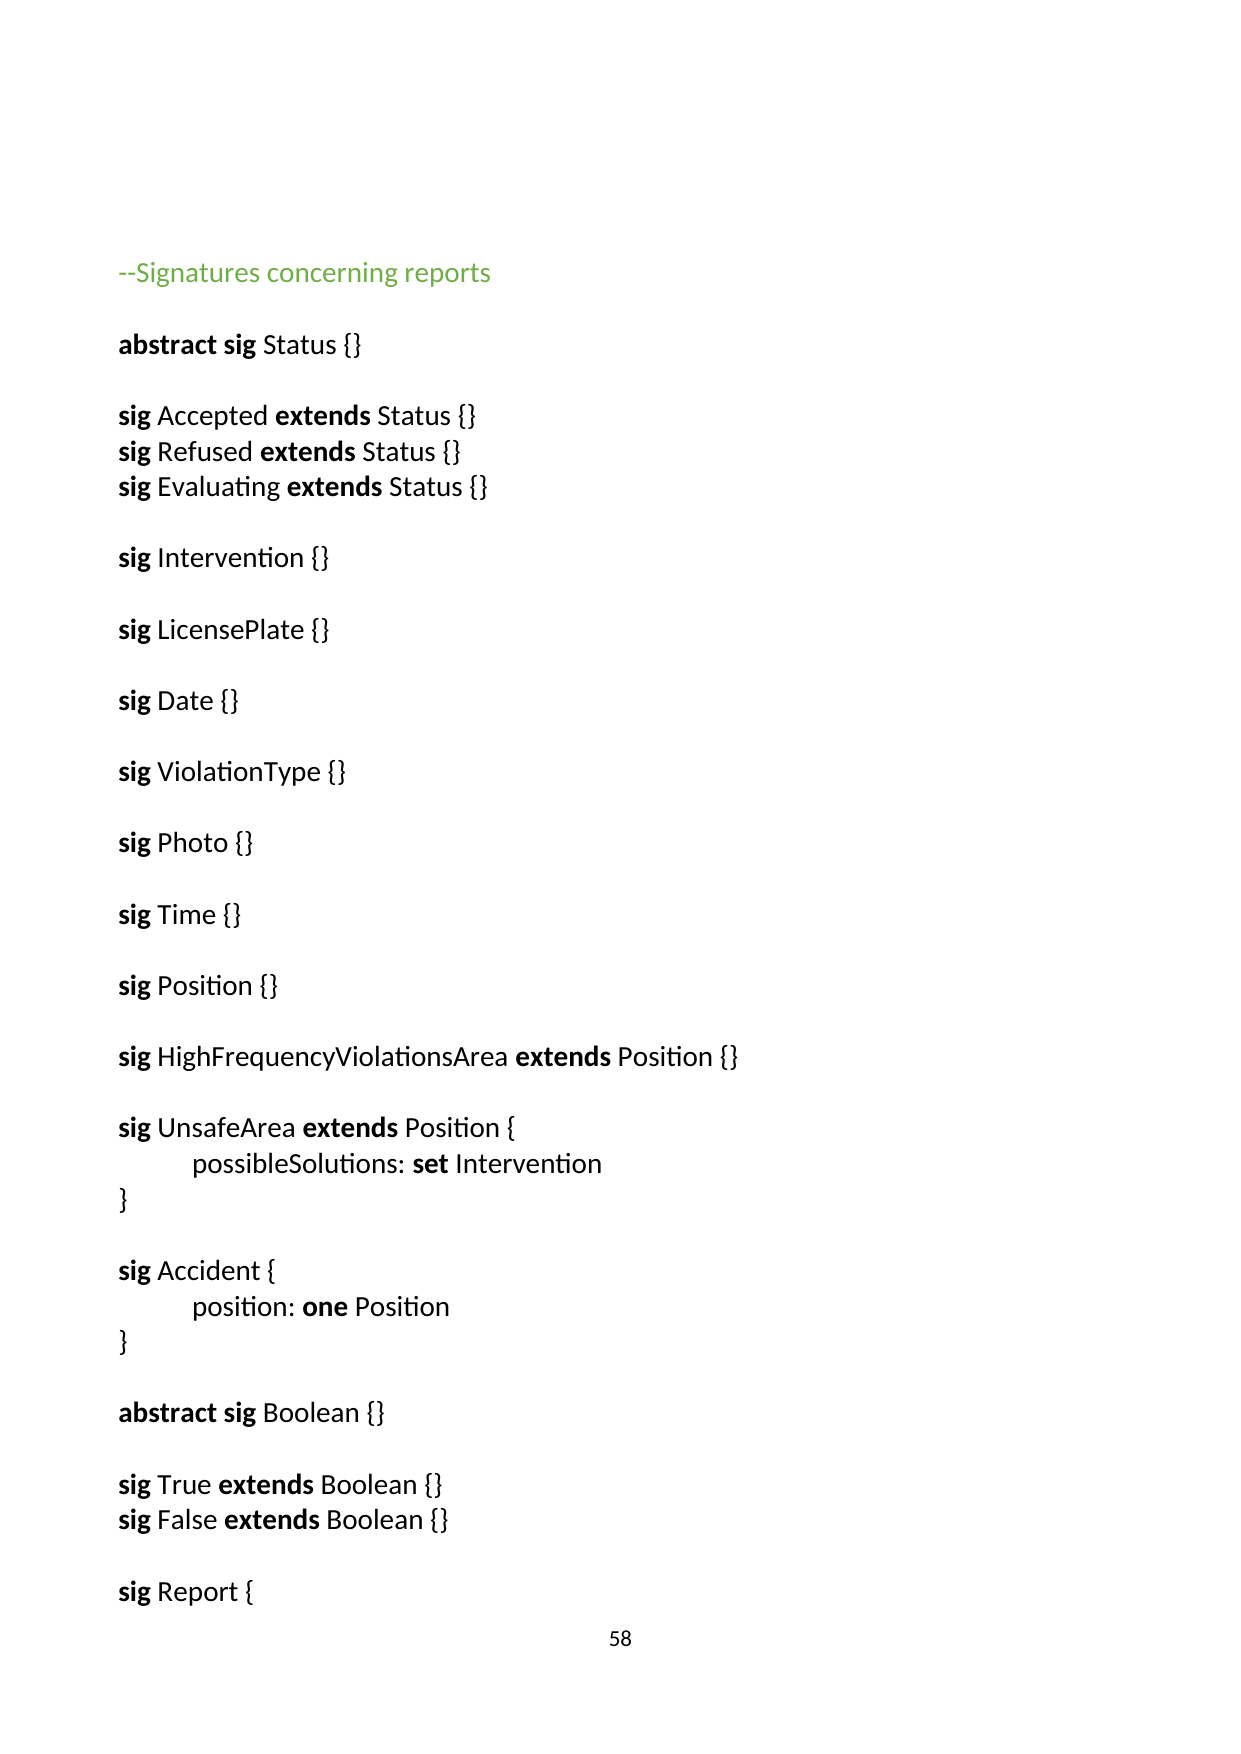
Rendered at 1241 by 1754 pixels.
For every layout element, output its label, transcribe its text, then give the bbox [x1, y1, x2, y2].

text sig Evaluating extends Status {} [118, 468, 1122, 504]
text sig LicensePlate {} [118, 611, 1122, 646]
text sig UnsafeArea extends Position { [118, 1109, 1122, 1145]
text sig ViolationType {} [118, 753, 1122, 789]
text sig Accident { [118, 1252, 1122, 1288]
text sig Intervention {} [118, 539, 1122, 575]
text abstract sig Status {} [118, 326, 1122, 361]
text possibleSolutions: set Intervention [118, 1145, 1122, 1181]
text sig False extends Boolean {} [118, 1501, 1122, 1537]
text position: one Position [118, 1288, 1122, 1323]
text --Signatures concerning reports [118, 254, 1122, 290]
text sig Date {} [118, 682, 1122, 718]
text sig HighFrequencyViolationsArea extends Position {} [118, 1038, 1122, 1074]
text } [118, 1323, 1122, 1359]
text sig Position {} [118, 967, 1122, 1003]
text sig Photo {} [118, 824, 1122, 860]
text sig Report { [118, 1573, 1122, 1608]
text abstract sig Boolean {} [118, 1394, 1122, 1430]
text sig Time {} [118, 896, 1122, 931]
text sig Accepted extends Status {} [118, 397, 1122, 433]
text } [118, 1181, 1122, 1216]
text sig Refused extends Status {} [118, 433, 1122, 468]
text sig True extends Boolean {} [118, 1466, 1122, 1501]
